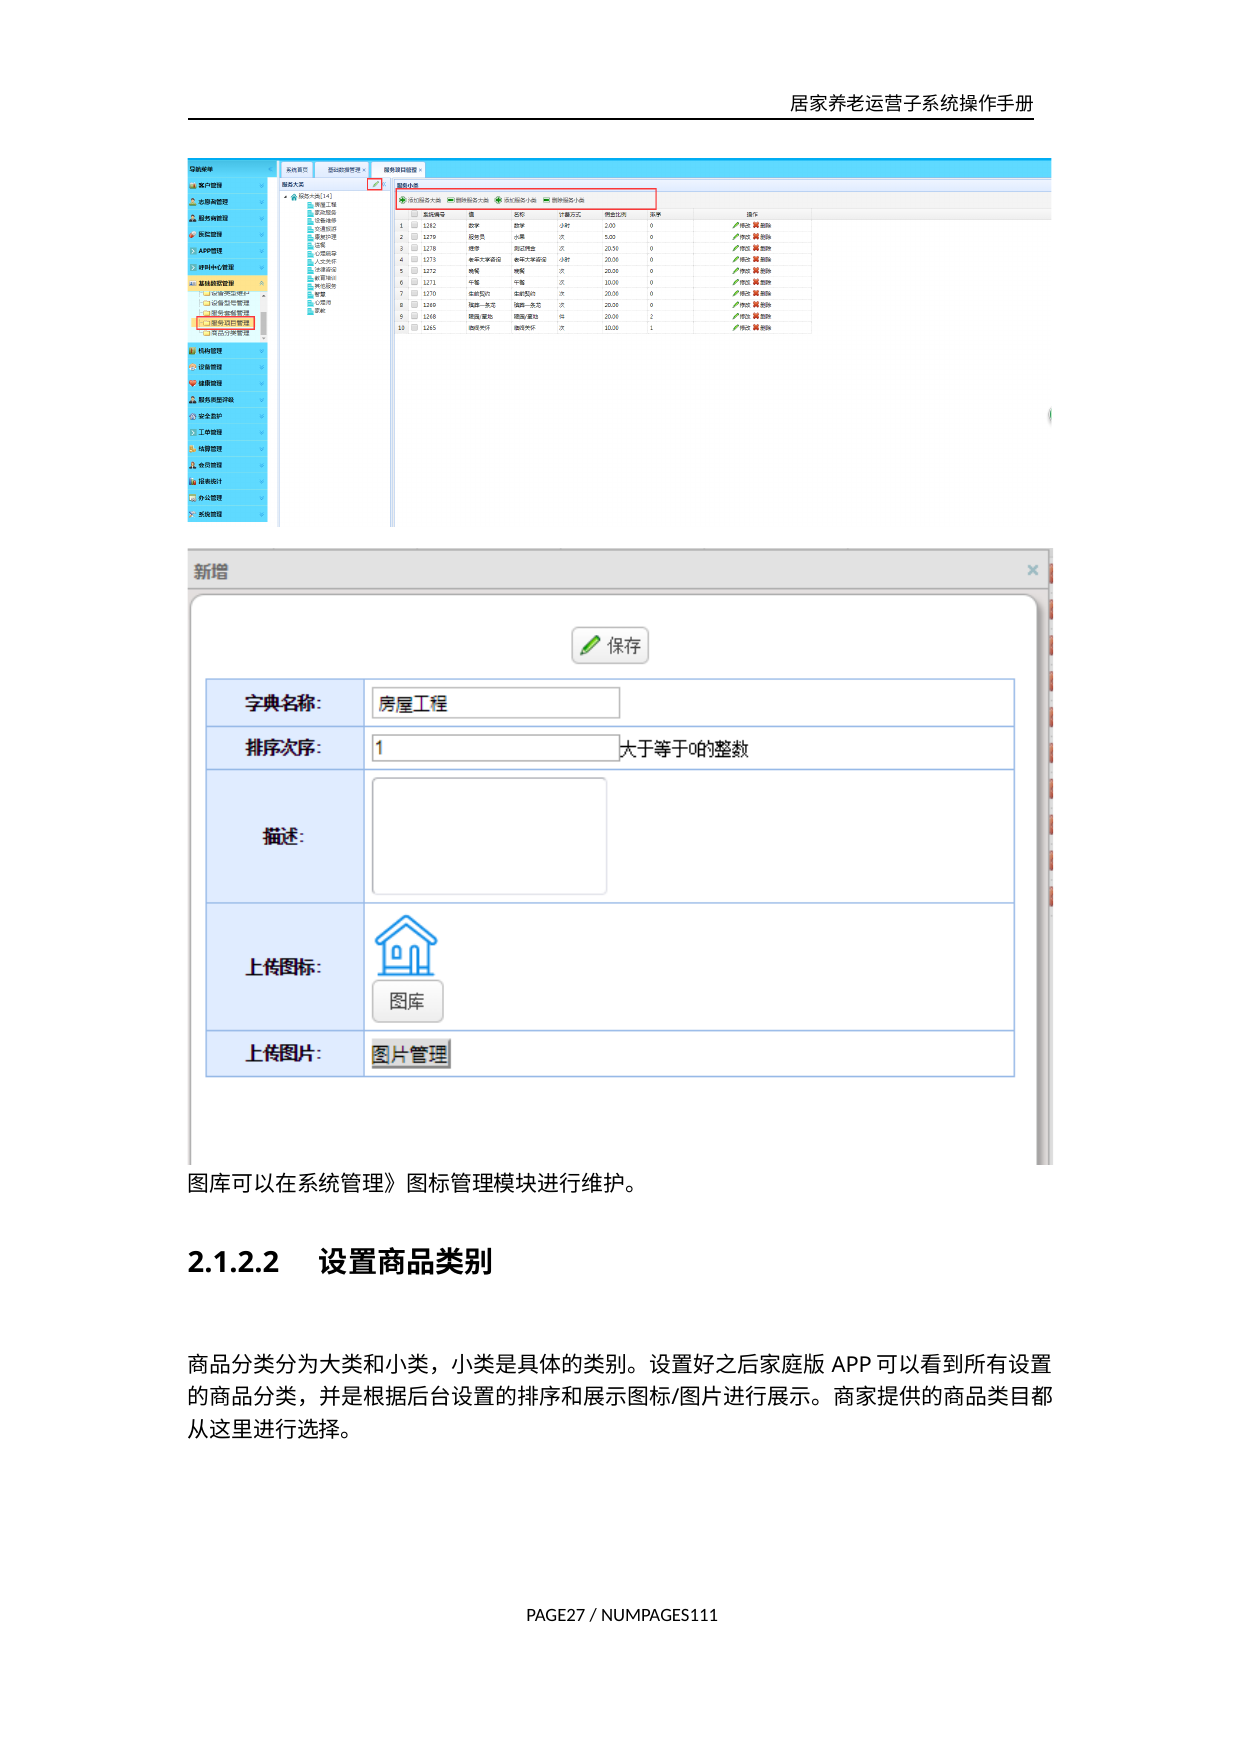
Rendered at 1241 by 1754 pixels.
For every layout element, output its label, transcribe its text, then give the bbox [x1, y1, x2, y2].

text 商品分类分为大类和小类，小类是具体的类别。设置好之后家庭版APP可以看到所有设置的商品分类，并是根据后台设置的排序和展示图标/图片进行展示。商家提供的商品类目都从这里进行选择。 [187, 1347, 1053, 1444]
text 图库可以在系统管理》图标管理模块进行维护。 [187, 1166, 1053, 1198]
picture [187, 548, 1054, 1165]
subtitle 设置商品类别 [187, 1228, 1053, 1293]
picture [187, 161, 1052, 527]
